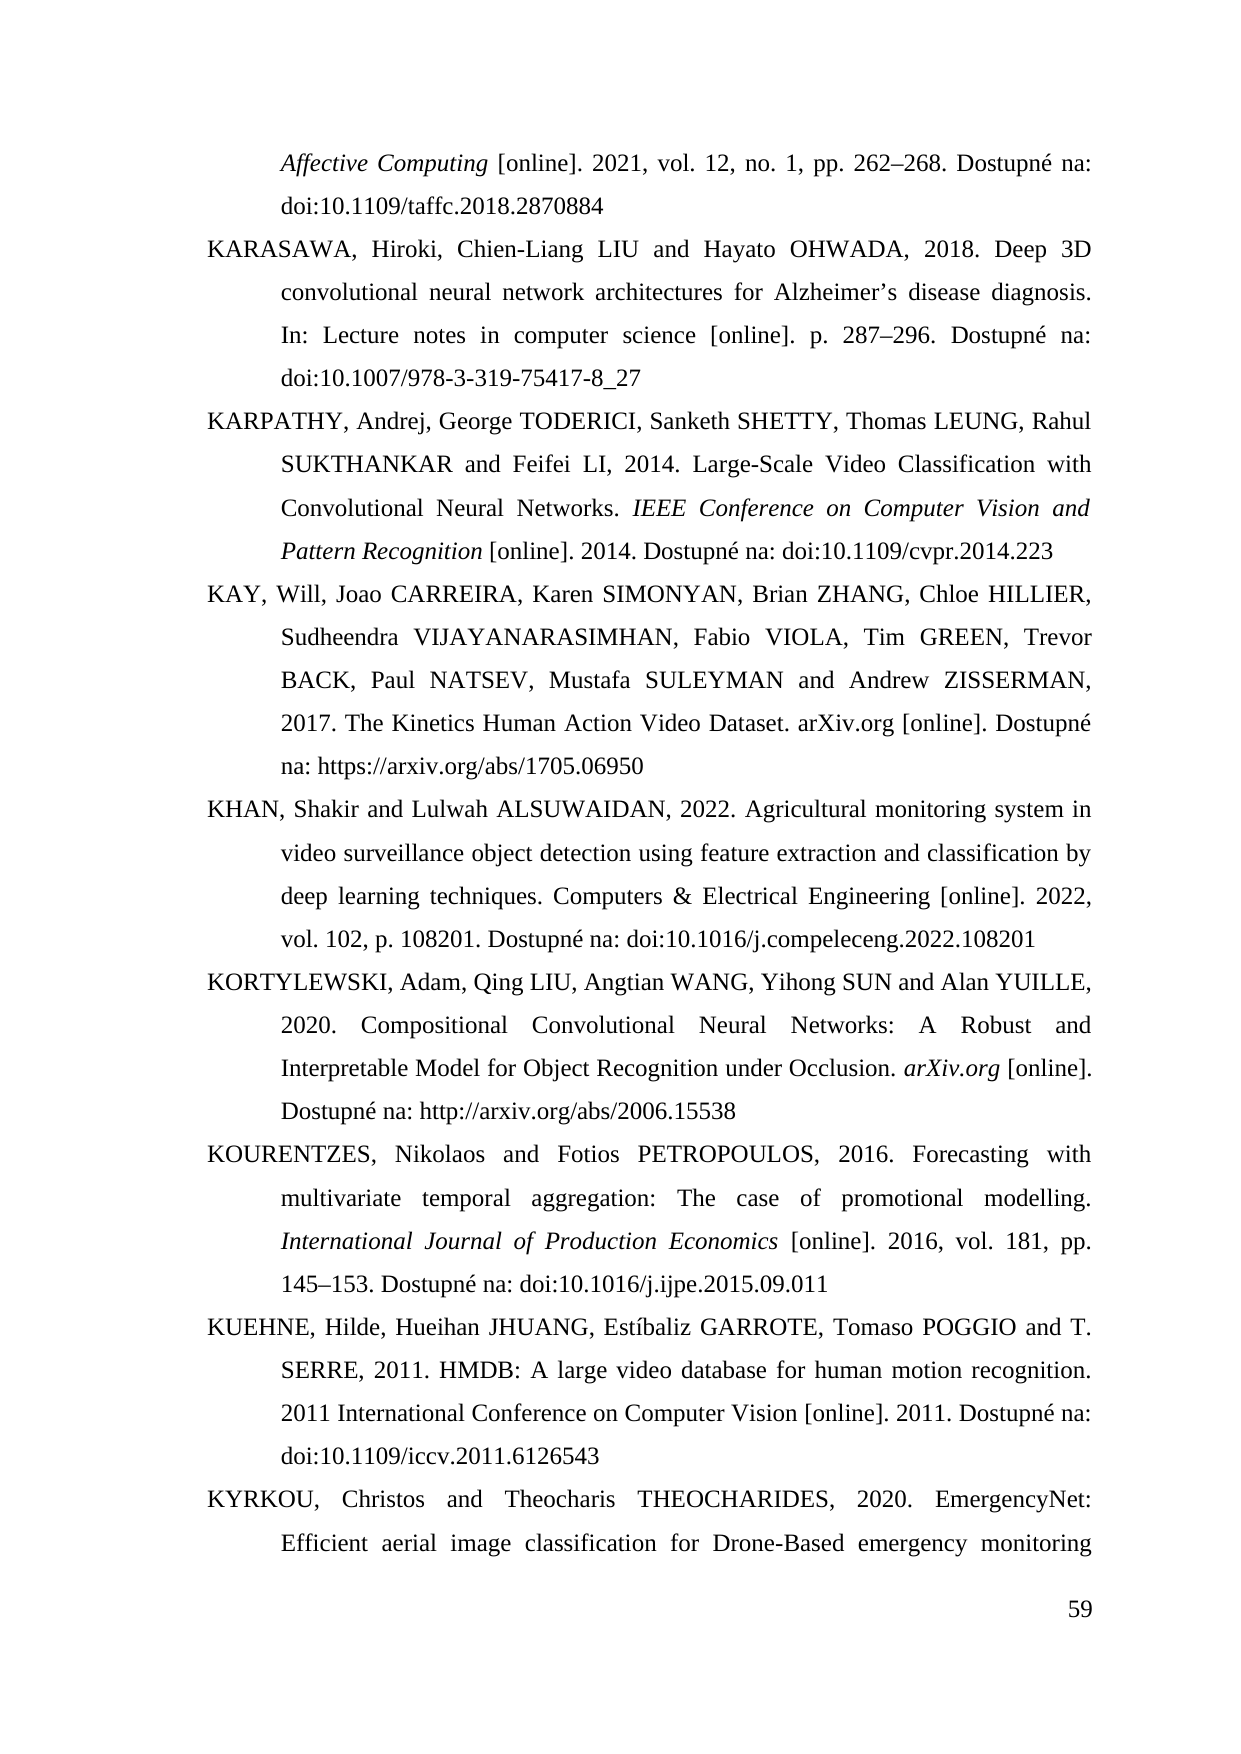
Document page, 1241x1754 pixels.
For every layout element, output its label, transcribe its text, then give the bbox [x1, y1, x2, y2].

text KOURENTZES, Nikolaos and Fotios PETROPOULOS, 2016. Forecasting with multivariate temporal aggregation: The case of promotional modelling. International Journal of Production Economics [online]. 2016, vol. 181, pp. 145–153. Dostupné na: doi:10.1016/j.ijpe.2015.09.011 [207, 1139, 1092, 1298]
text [207, 148, 1092, 219]
text KAY, Will, Joao CARREIRA, Karen SIMONYAN, Brian ZHANG, Chloe HILLIER, Sudheendra VIJAYANARASIMHAN, Fabio VIOLA, Tim GREEN, Trevor BACK, Paul NATSEV, Mustafa SULEYMAN and Andrew ZISSERMAN, 2017. The Kinetics Human Action Video Dataset. arXiv.org [online]. Dostupné na: https://arxiv.org/abs/1705.06950 [207, 579, 1092, 780]
text KHAN, Shakir and Lulwah ALSUWAIDAN, 2022. Agricultural monitoring system in video surveillance object detection using feature extraction and classification by deep learning techniques. Computers & Electrical Engineering [online]. 2022, vol. 102, p. 108201. Dostupné na: doi:10.1016/j.compeleceng.2022.108201 [207, 794, 1092, 953]
text KARASAWA, Hiroki, Chien‐Liang LIU and Hayato OHWADA, 2018. Deep 3D convolutional neural network architectures for Alzheimer’s disease diagnosis. In: Lecture notes in computer science [online]. p. 287–296. Dostupné na: doi:10.1007/978-3-319-75417-8_27 [207, 234, 1092, 392]
text KUEHNE, Hilde, Hueihan JHUANG, Estíbaliz GARROTE, Tomaso POGGIO and T. SERRE, 2011. HMDB: A large video database for human motion recognition. 2011 International Conference on Computer Vision [online]. 2011. Dostupné na: doi:10.1109/iccv.2011.6126543 [207, 1312, 1092, 1470]
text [207, 1484, 1092, 1556]
text KORTYLEWSKI, Adam, Qing LIU, Angtian WANG, Yihong SUN and Alan YUILLE, 2020. Compositional Convolutional Neural Networks: A Robust and Interpretable Model for Object Recognition under Occlusion. arXiv.org [online]. Dostupné na: http://arxiv.org/abs/2006.15538 [207, 967, 1092, 1125]
text KARPATHY, Andrej, George TODERICI, Sanketh SHETTY, Thomas LEUNG, Rahul SUKTHANKAR and Feifei LI, 2014. Large-Scale Video Classification with Convolutional Neural Networks. IEEE Conference on Computer Vision and Pattern Recognition [online]. 2014. Dostupné na: doi:10.1109/cvpr.2014.223 [207, 406, 1092, 564]
